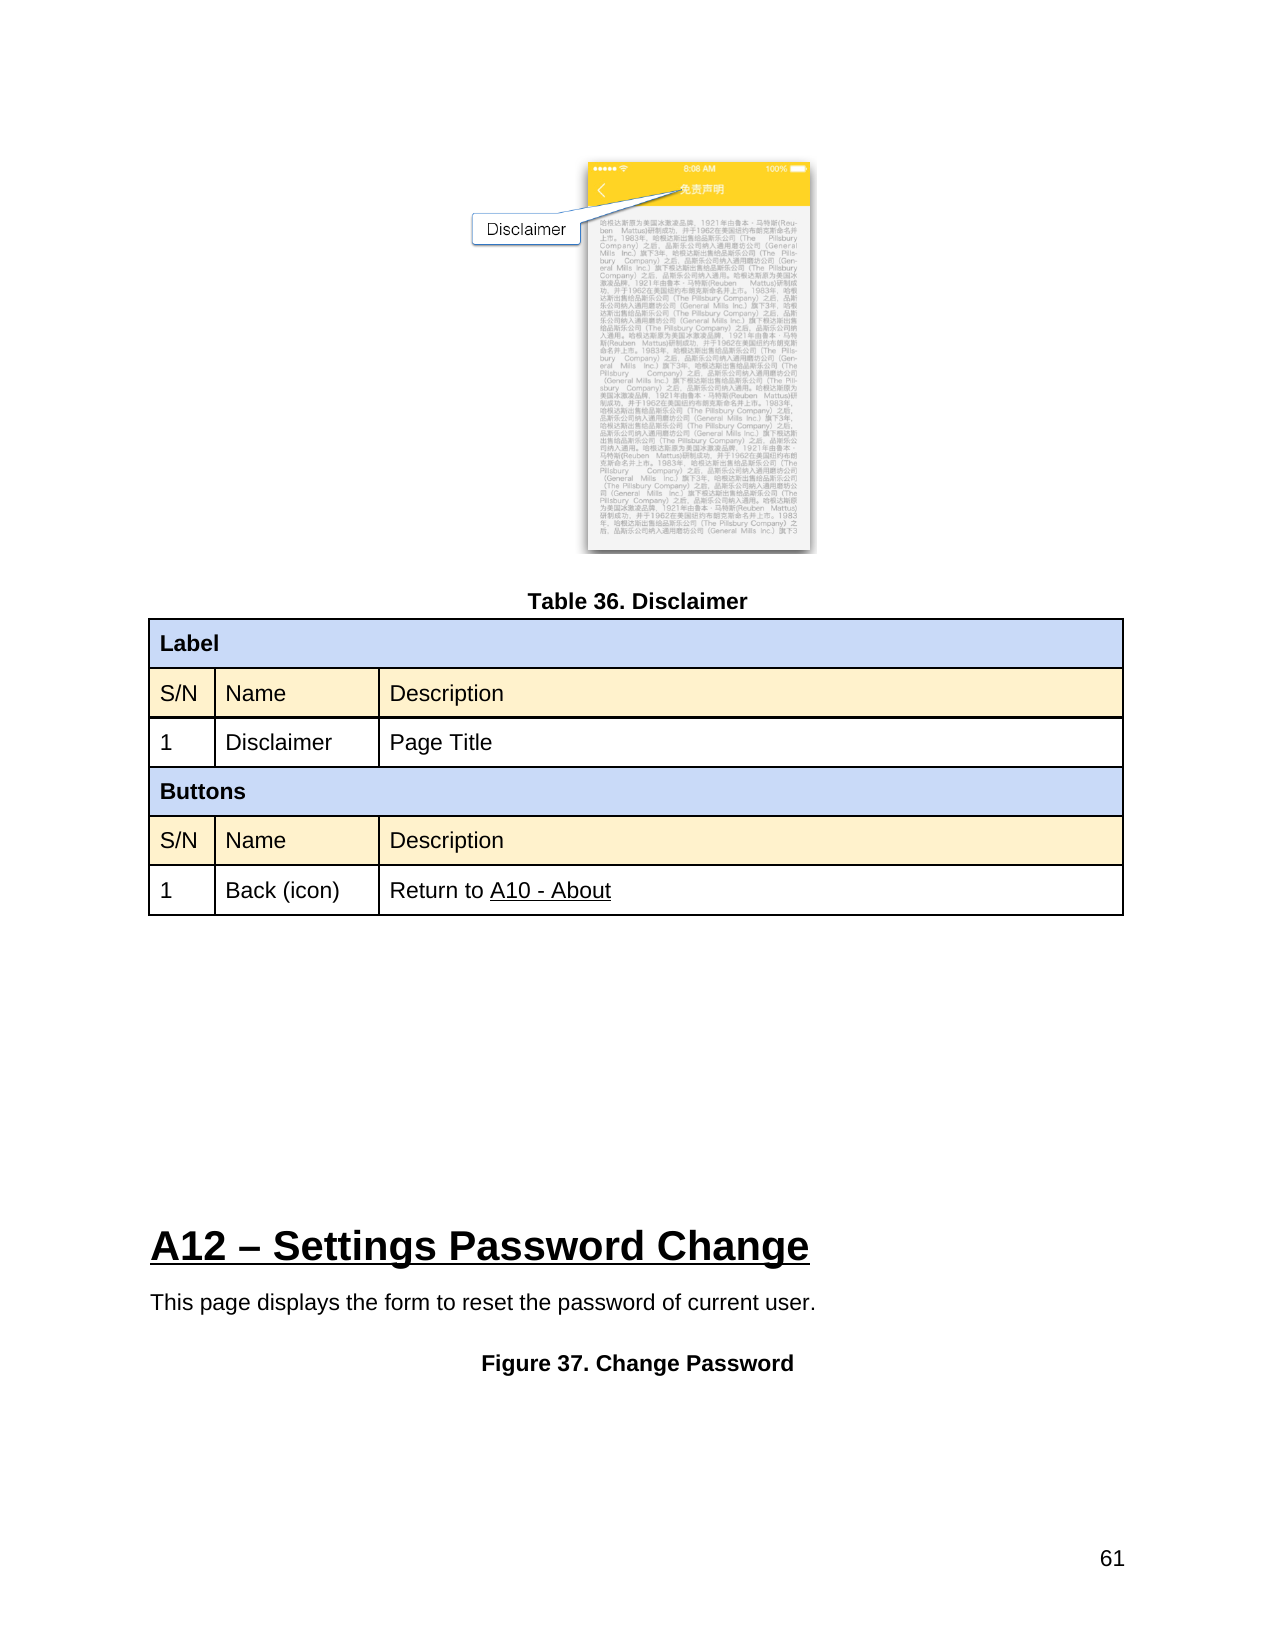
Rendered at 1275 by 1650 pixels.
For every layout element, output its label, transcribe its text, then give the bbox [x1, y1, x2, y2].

table_cell S/N [150, 817, 214, 864]
text Figure 37. Change Password [150, 1349, 1125, 1376]
table_cell Back (icon) [216, 866, 378, 913]
table_cell Page Title [380, 719, 1122, 766]
table_cell Name [216, 817, 378, 864]
table_cell Description [380, 817, 1122, 864]
table_cell Name [216, 669, 378, 716]
table_cell Buttons [150, 768, 1122, 815]
picture [458, 150, 817, 554]
table_cell Return to A10 - About [380, 866, 1122, 913]
table_cell Disclaimer [216, 719, 378, 766]
table_cell Description [380, 669, 1122, 716]
table_cell S/N [150, 669, 214, 716]
text Table 36. Disclaimer [150, 588, 1125, 614]
table_cell 1 [150, 719, 214, 766]
text This page displays the form to reset the password of current user. [150, 1289, 1125, 1315]
table_header Label [150, 620, 1122, 667]
subtitle A12 – Settings Password Change [150, 1221, 1125, 1269]
table_cell 1 [150, 866, 214, 913]
